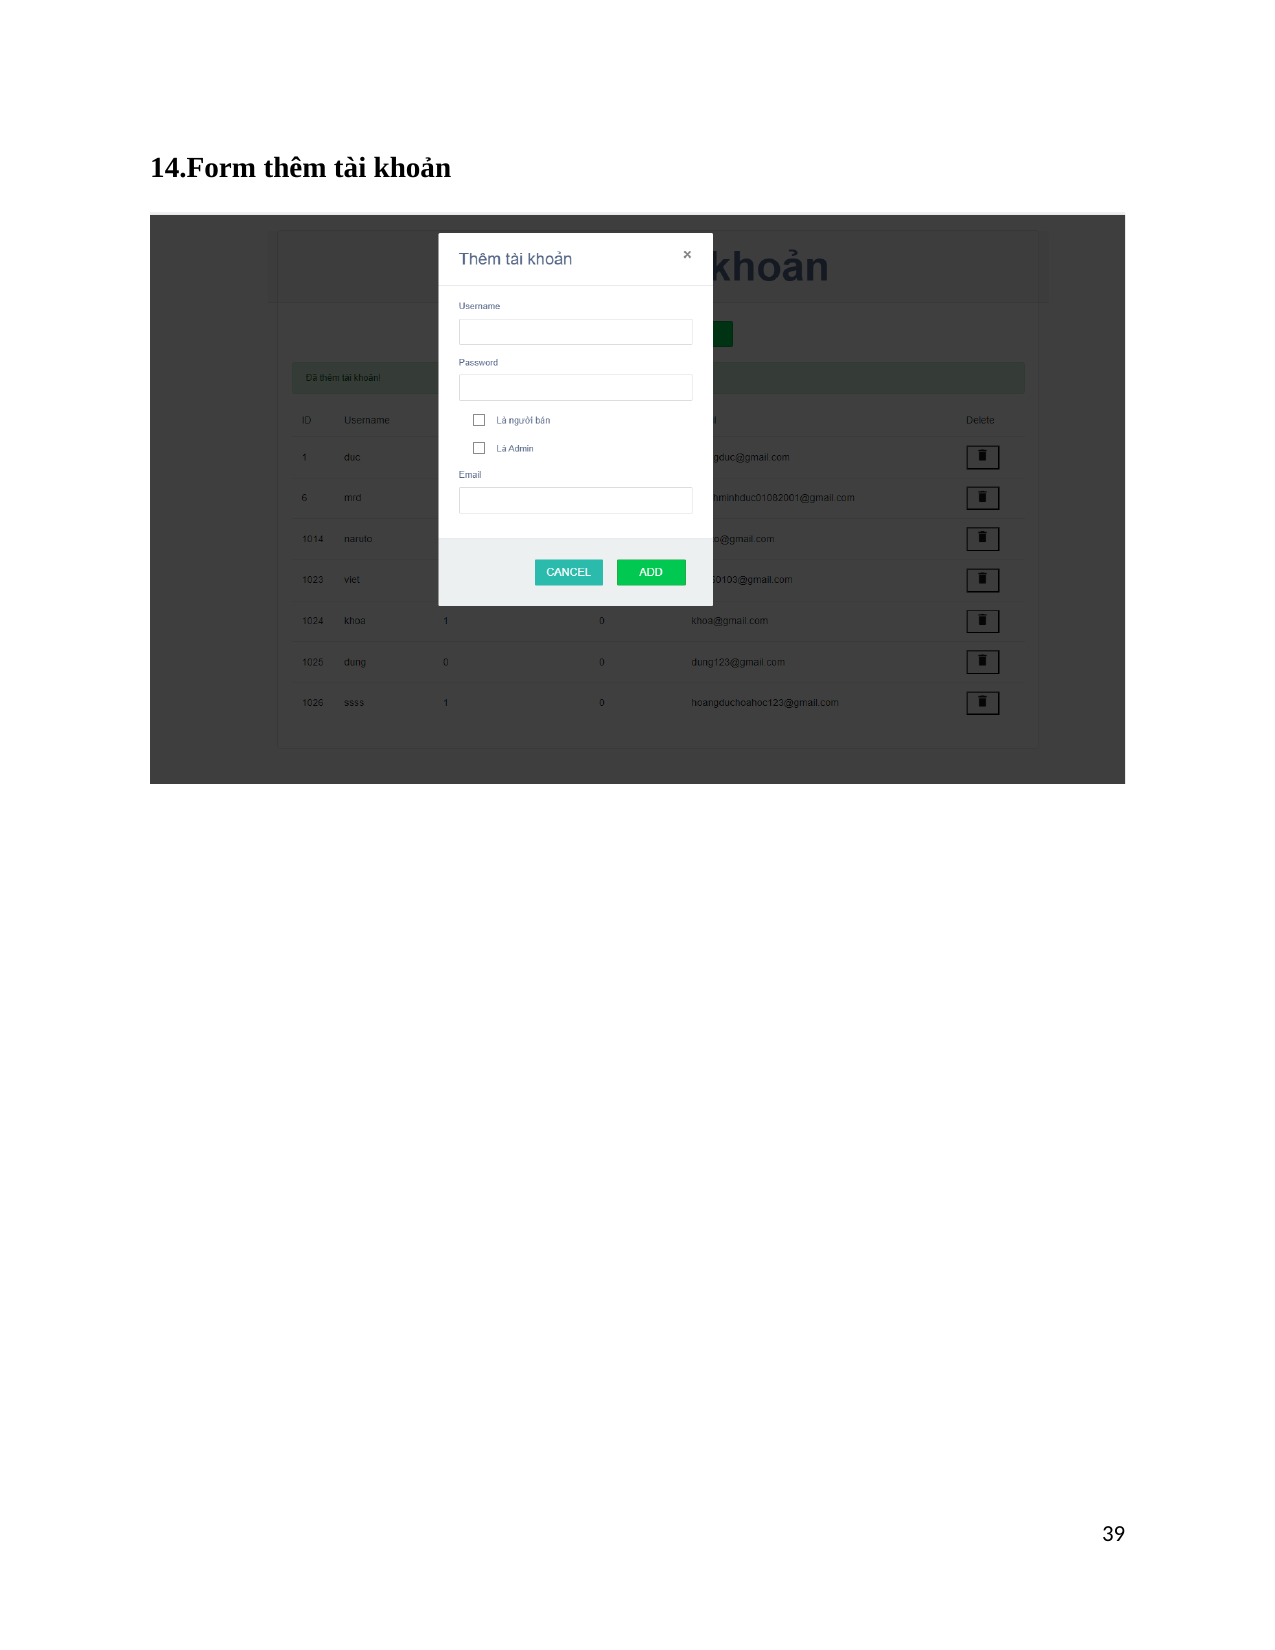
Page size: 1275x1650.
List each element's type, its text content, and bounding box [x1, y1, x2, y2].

picture [150, 212, 1125, 784]
subtitle 14.Form thêm tài khoản [150, 150, 1125, 183]
